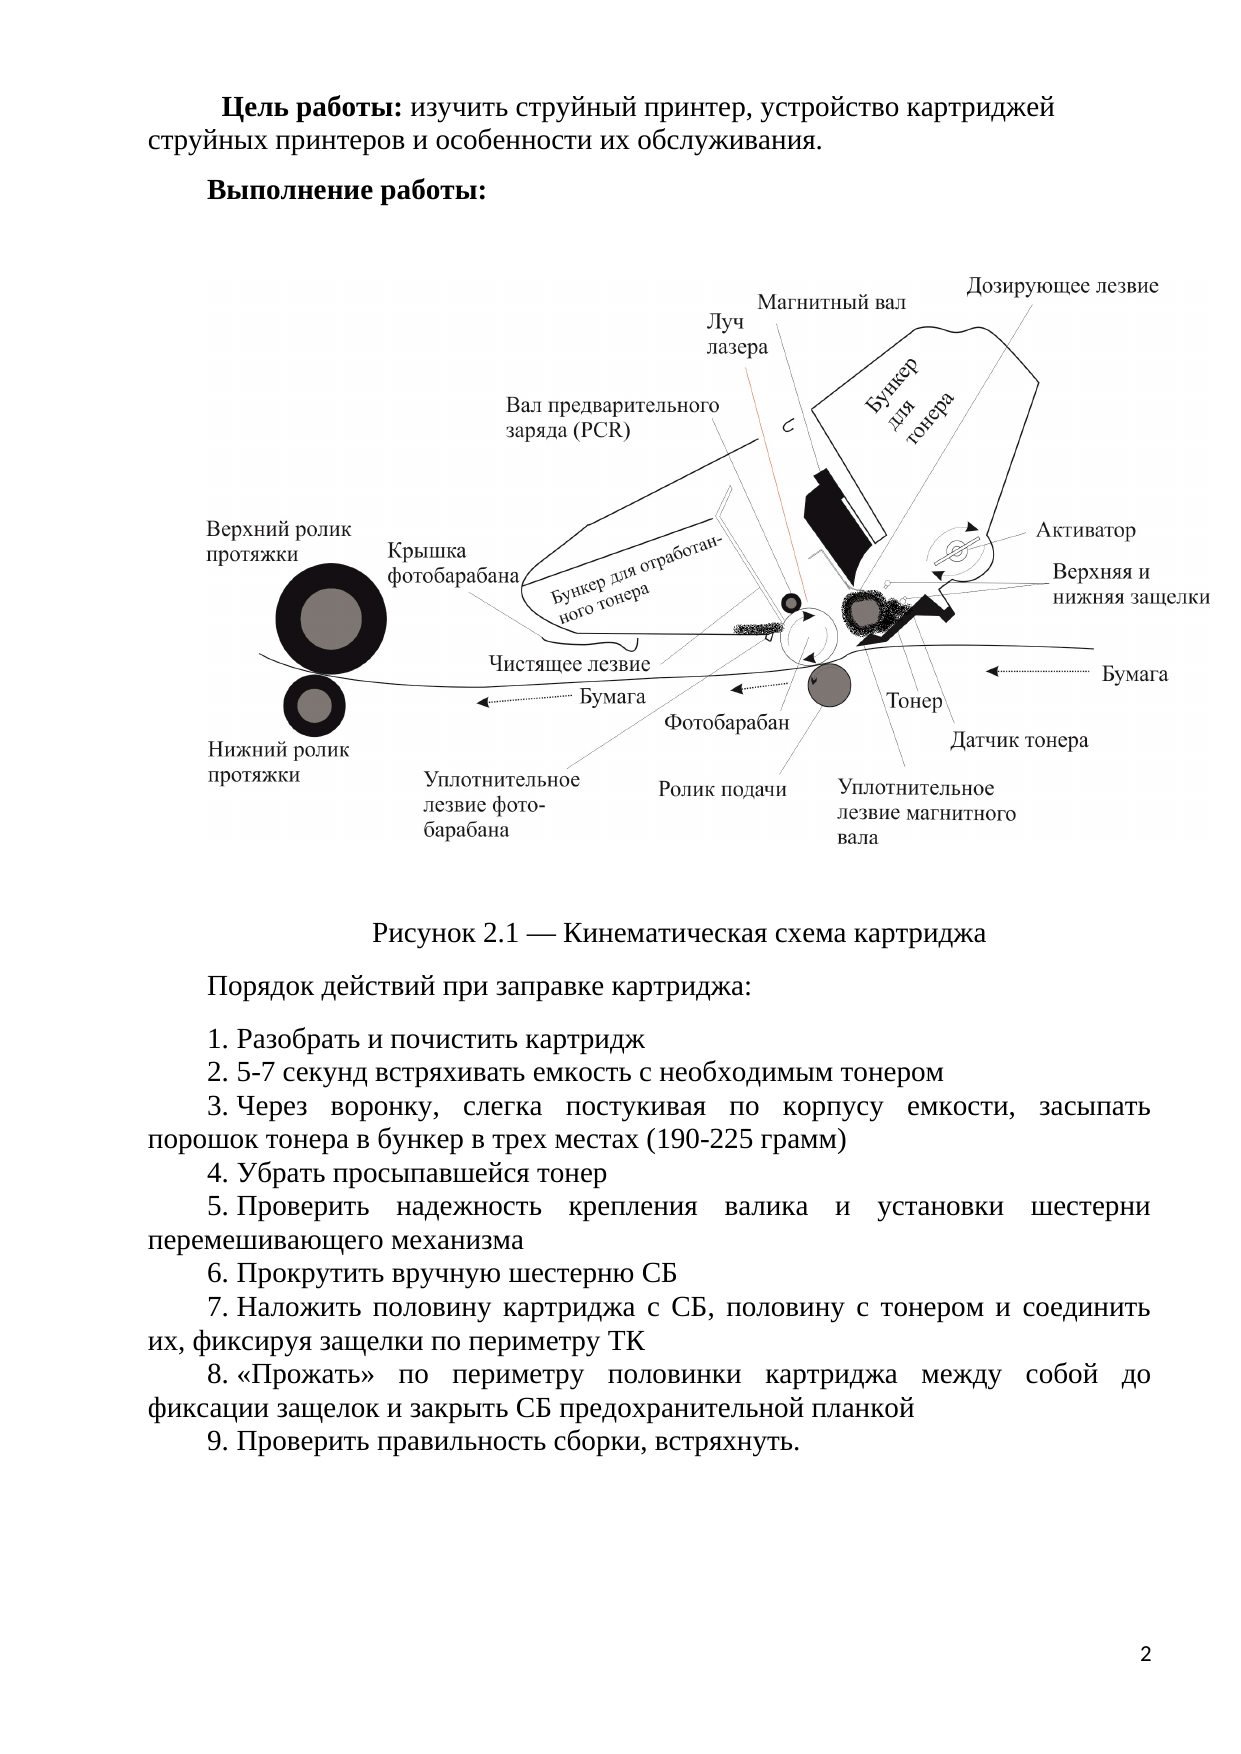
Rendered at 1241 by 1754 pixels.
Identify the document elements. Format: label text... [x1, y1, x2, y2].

picture [206, 277, 1210, 844]
list Убрать просыпавшейся тонер [148, 1155, 1152, 1188]
text Выполнение работы: [148, 172, 1152, 206]
list Проверить правильность сборки, встряхнуть. [148, 1423, 1152, 1457]
list Прокрутить вручную шестерню СБ [148, 1256, 1152, 1289]
list «Прожать» по периметру половинки картриджа между собой до фиксации защелок и закрыть СБ предохранительной планкой [148, 1356, 1152, 1423]
text Порядок действий при заправке картриджа: [148, 968, 1152, 1001]
list Через воронку, слегка постукивая по корпусу емкости, засыпать порошок тонера в бункер в трех местах (190-225 грамм) [148, 1088, 1152, 1155]
list Наложить половину картриджа с СБ, половину с тонером и соединить их, фиксируя защелки по периметру ТК [148, 1289, 1152, 1356]
list Проверить надежность крепления валика и установки шестерни перемешивающего механизма [148, 1188, 1152, 1256]
text Рисунок 2.1 — Кинематическая схема картриджа [148, 915, 1152, 949]
text Цель работы: изучить струйный принтер, устройство картриджей струйных принтеров и особенности их обслуживания. [148, 89, 1152, 156]
list Разобрать и почистить картридж [148, 1021, 1152, 1054]
list 5-7 секунд встряхивать емкость с необходимым тонером [148, 1054, 1152, 1088]
